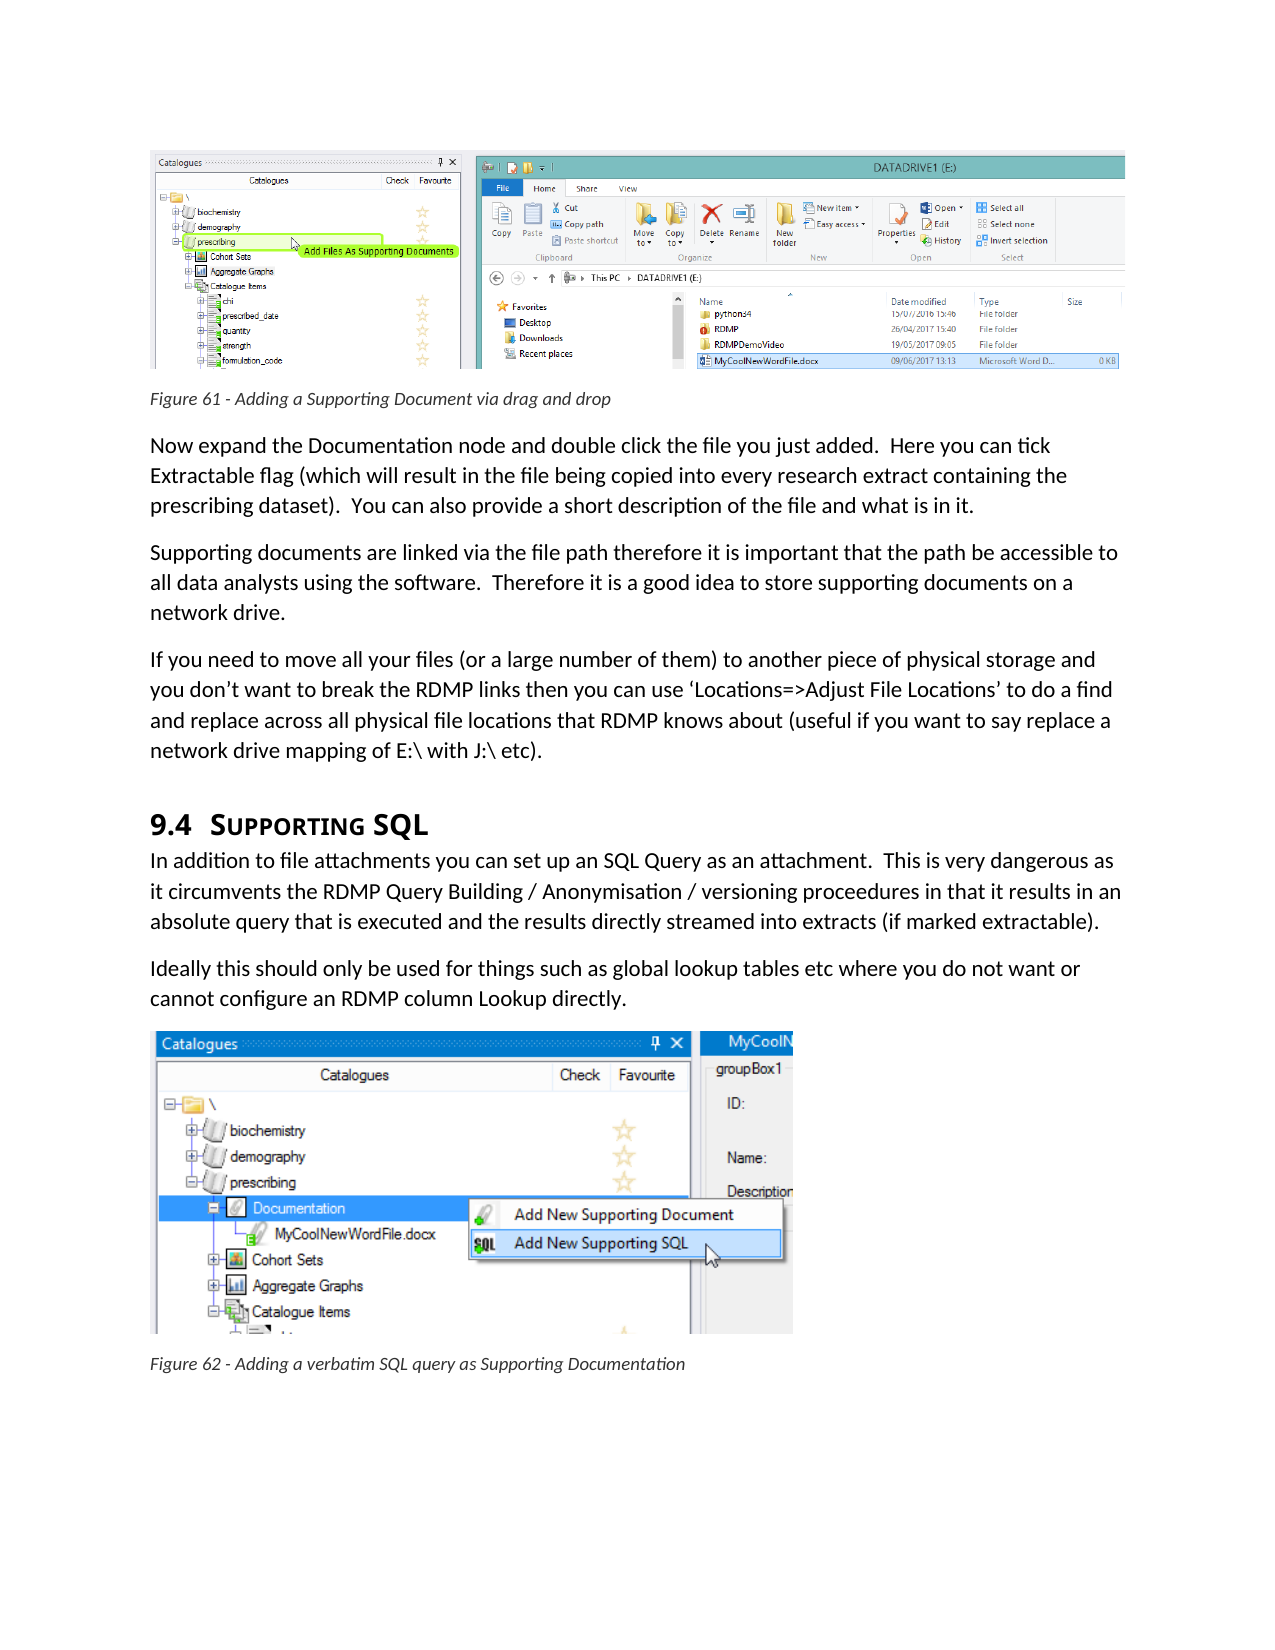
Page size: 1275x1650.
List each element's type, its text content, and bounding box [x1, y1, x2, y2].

text Supporting documents are linked via the file path therefore it is important that the path be accessible to all data analysts using the software. Therefore it is a good idea to store supporting documents on a network drive. [150, 538, 1125, 627]
text Now expand the Documentation node and double click the file you just added. Here you can tick Extractable flag (which will result in the file being copied into every research extract containing the prescribing dataset). You can also provide a short description of the file and what is in it. [150, 431, 1125, 519]
subtitle Supporting SQL [150, 804, 1125, 843]
text Ideally this should only be used for things such as global lookup tables etc where you do not want or cannot configure an RDMP column Lookup directly. [150, 954, 1125, 1012]
text If you need to move all your files (or a large number of them) to another piece of physical storage and you don’t want to break the RDMP links then you can use ‘Locations=>Adjust File Locations’ to do a find and replace across all physical file locations that RDMP knows about (useful if you want to say replace a network drive mapping of E:\ with J:\ etc). [150, 645, 1125, 764]
picture [150, 1031, 793, 1334]
text Figure 61 - Adding a Supporting Document via drag and drop [150, 387, 1125, 410]
text In addition to file attachments you can set up an SQL Query as an attachment. This is very dangerous as it circumvents the RDMP Query Building / Anonymisation / versioning proceedures in that it results in an absolute query that is executed and the results directly streamed into extracts (if marked extractable). [150, 847, 1125, 935]
picture [150, 150, 1125, 369]
text Figure 62 - Adding a verbatim SQL query as Supporting Documentation [150, 1353, 1125, 1376]
